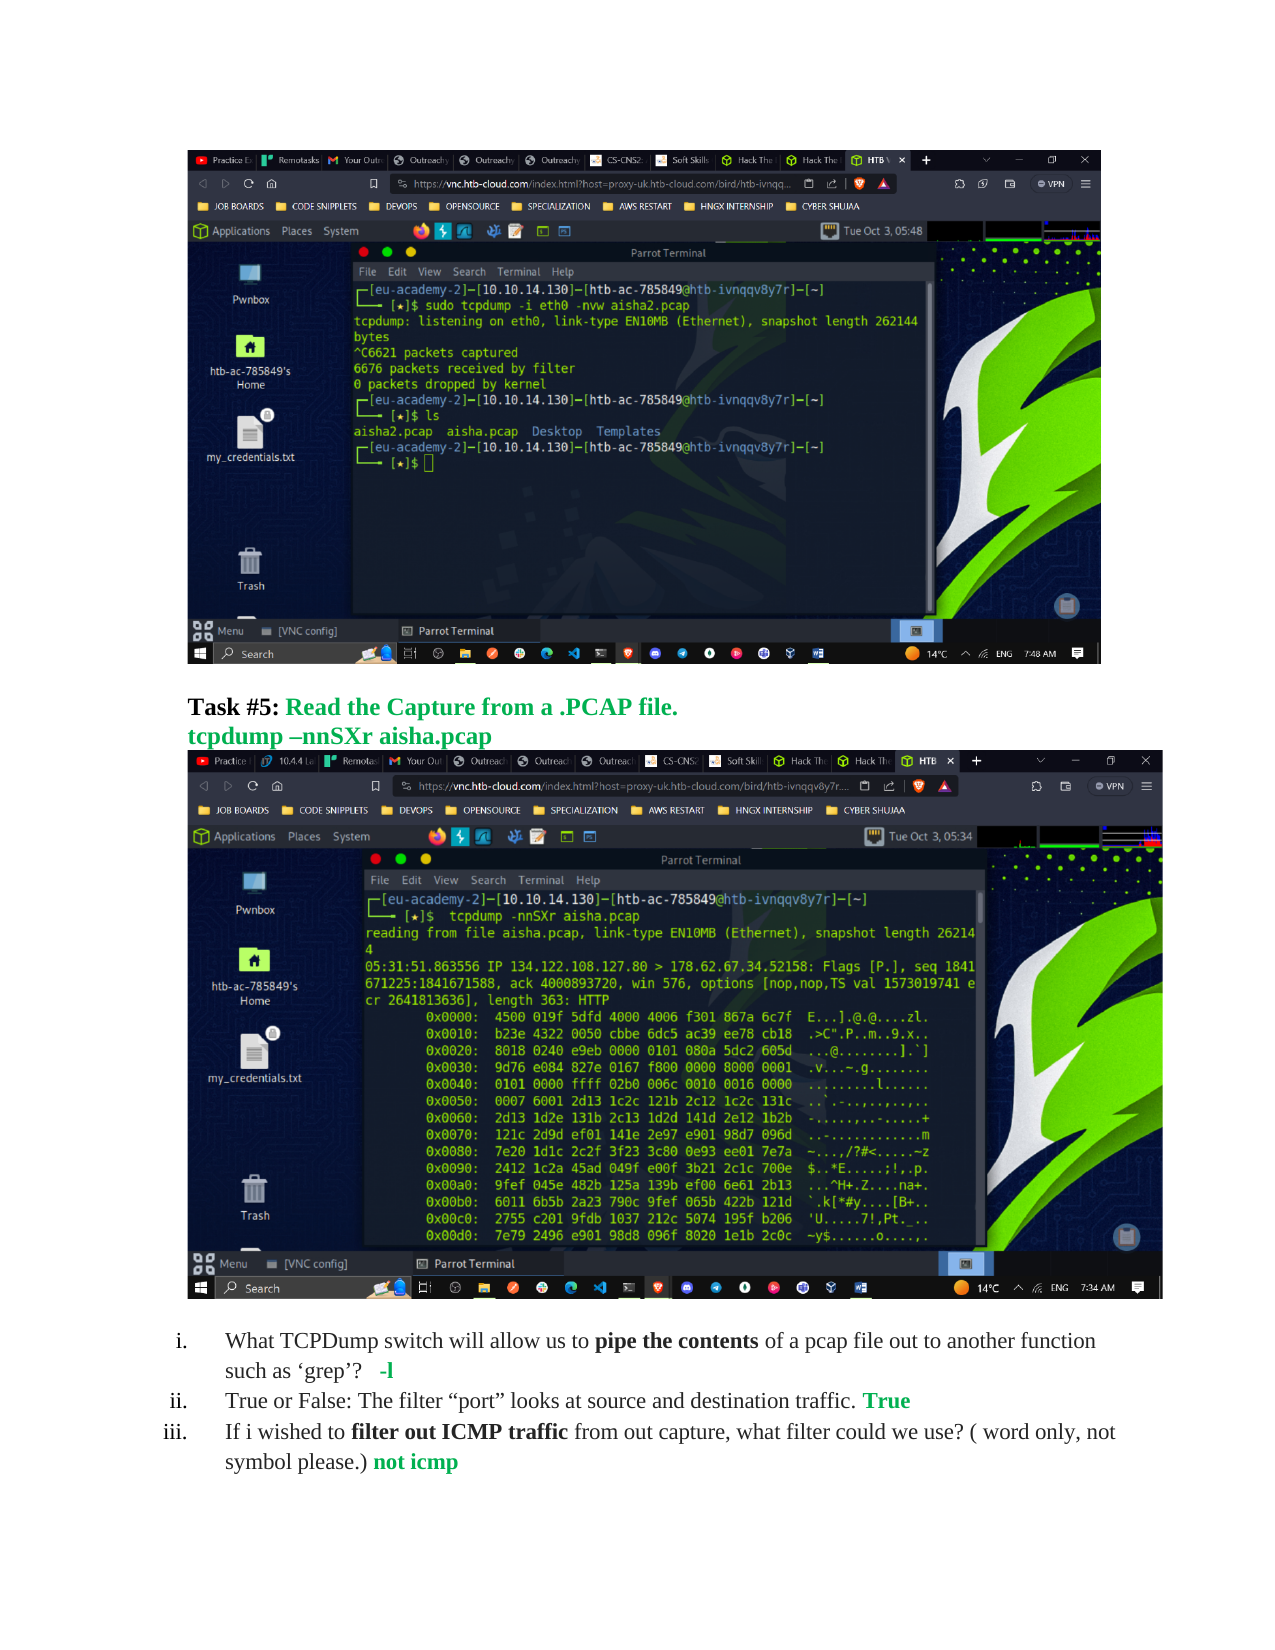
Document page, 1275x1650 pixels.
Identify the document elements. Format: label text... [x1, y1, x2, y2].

list True or False: The filter “port” looks at source and destination traffic. True [187, 1388, 1125, 1414]
picture [187, 750, 1163, 1299]
list tcpdump –nnSXr aisha.pcap [187, 721, 1125, 750]
list Task #5: Read the Capture from a .PCAP file. [187, 692, 1125, 721]
picture [187, 150, 1101, 664]
list What TCPDump switch will allow us to pipe the contents of a pcap file out to another function such as ‘grep’? -l [187, 1327, 1125, 1384]
list If i wished to filter out ICMP traffic from out capture, what filter could we use? ( word only, not symbol please.) not icmp [187, 1418, 1125, 1474]
